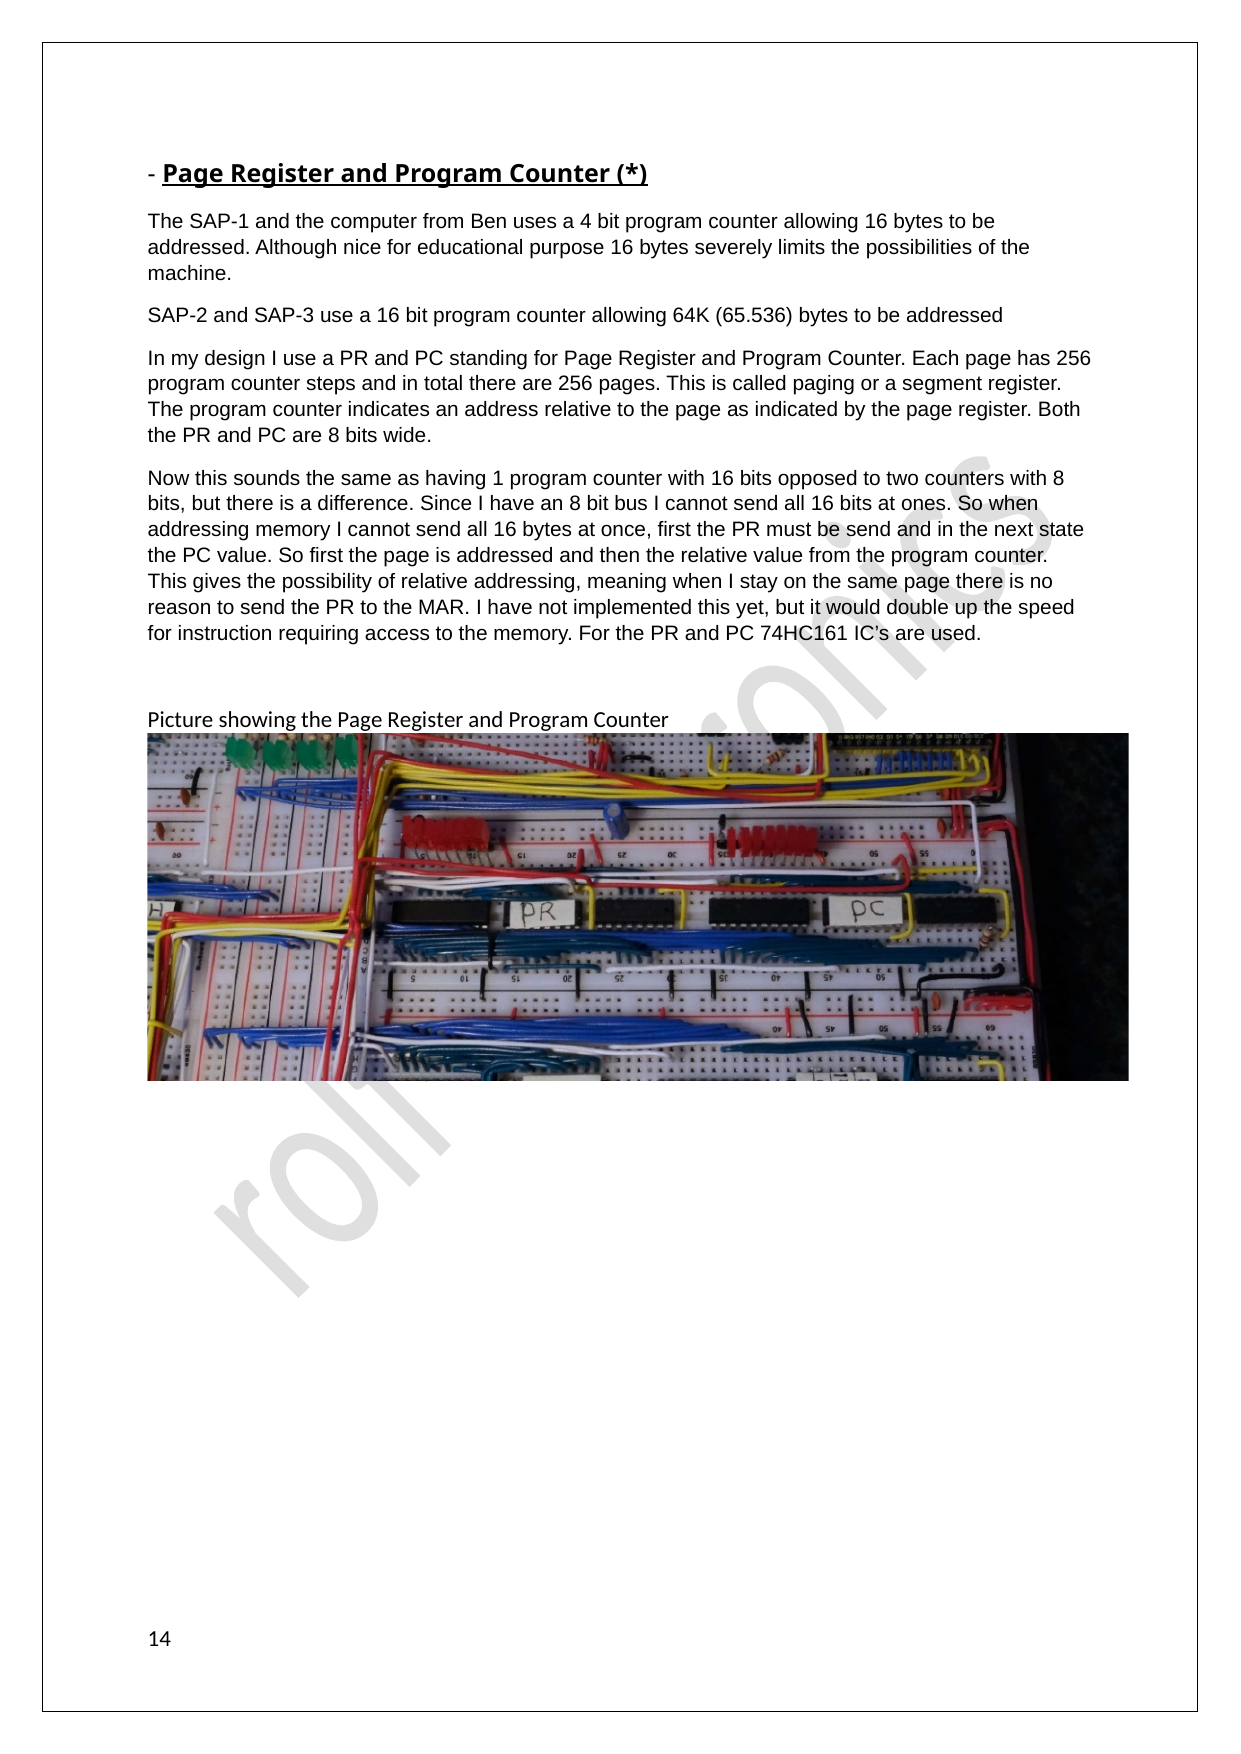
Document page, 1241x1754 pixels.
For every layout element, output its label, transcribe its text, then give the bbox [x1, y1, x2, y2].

text Picture showing the Page Register and Program Counter [147, 705, 1093, 733]
text The SAP-1 and the computer from Ben uses a 4 bit program counter allowing 16 bytes to be addressed. Although nice for educational purpose 16 bytes severely limits the possibilities of the machine. [147, 209, 1093, 284]
text SAP-2 and SAP-3 use a 16 bit program counter allowing 64K (65.536) bytes to be addressed [147, 303, 1093, 327]
text In my design I use a PR and PC standing for Page Register and Program Counter. Each page has 256 program counter steps and in total there are 256 pages. This is called paging or a segment register. The program counter indicates an address relative to the page as indicated by the page register. Both the PR and PC are 8 bits wide. [147, 345, 1093, 447]
text Now this sounds the same as having 1 program counter with 16 bits opposed to two counters with 8 bits, but there is a difference. Since I have an 8 bit bus I cannot send all 16 bits at ones. So when addressing memory I cannot send all 16 bytes at once, first the PR must be send and in the next state the PC value. So first the page is addressed and then the relative value from the program counter. This gives the possibility of relative addressing, meaning when I stay on the same page there is no reason to send the PR to the MAR. I have not implemented this yet, but it would double up the speed for instruction requiring access to the memory. For the PR and PC 74HC161 IC’s are used. [147, 465, 1093, 644]
text - Page Register and Program Counter (*) [147, 155, 1093, 189]
picture [147, 733, 1129, 1081]
